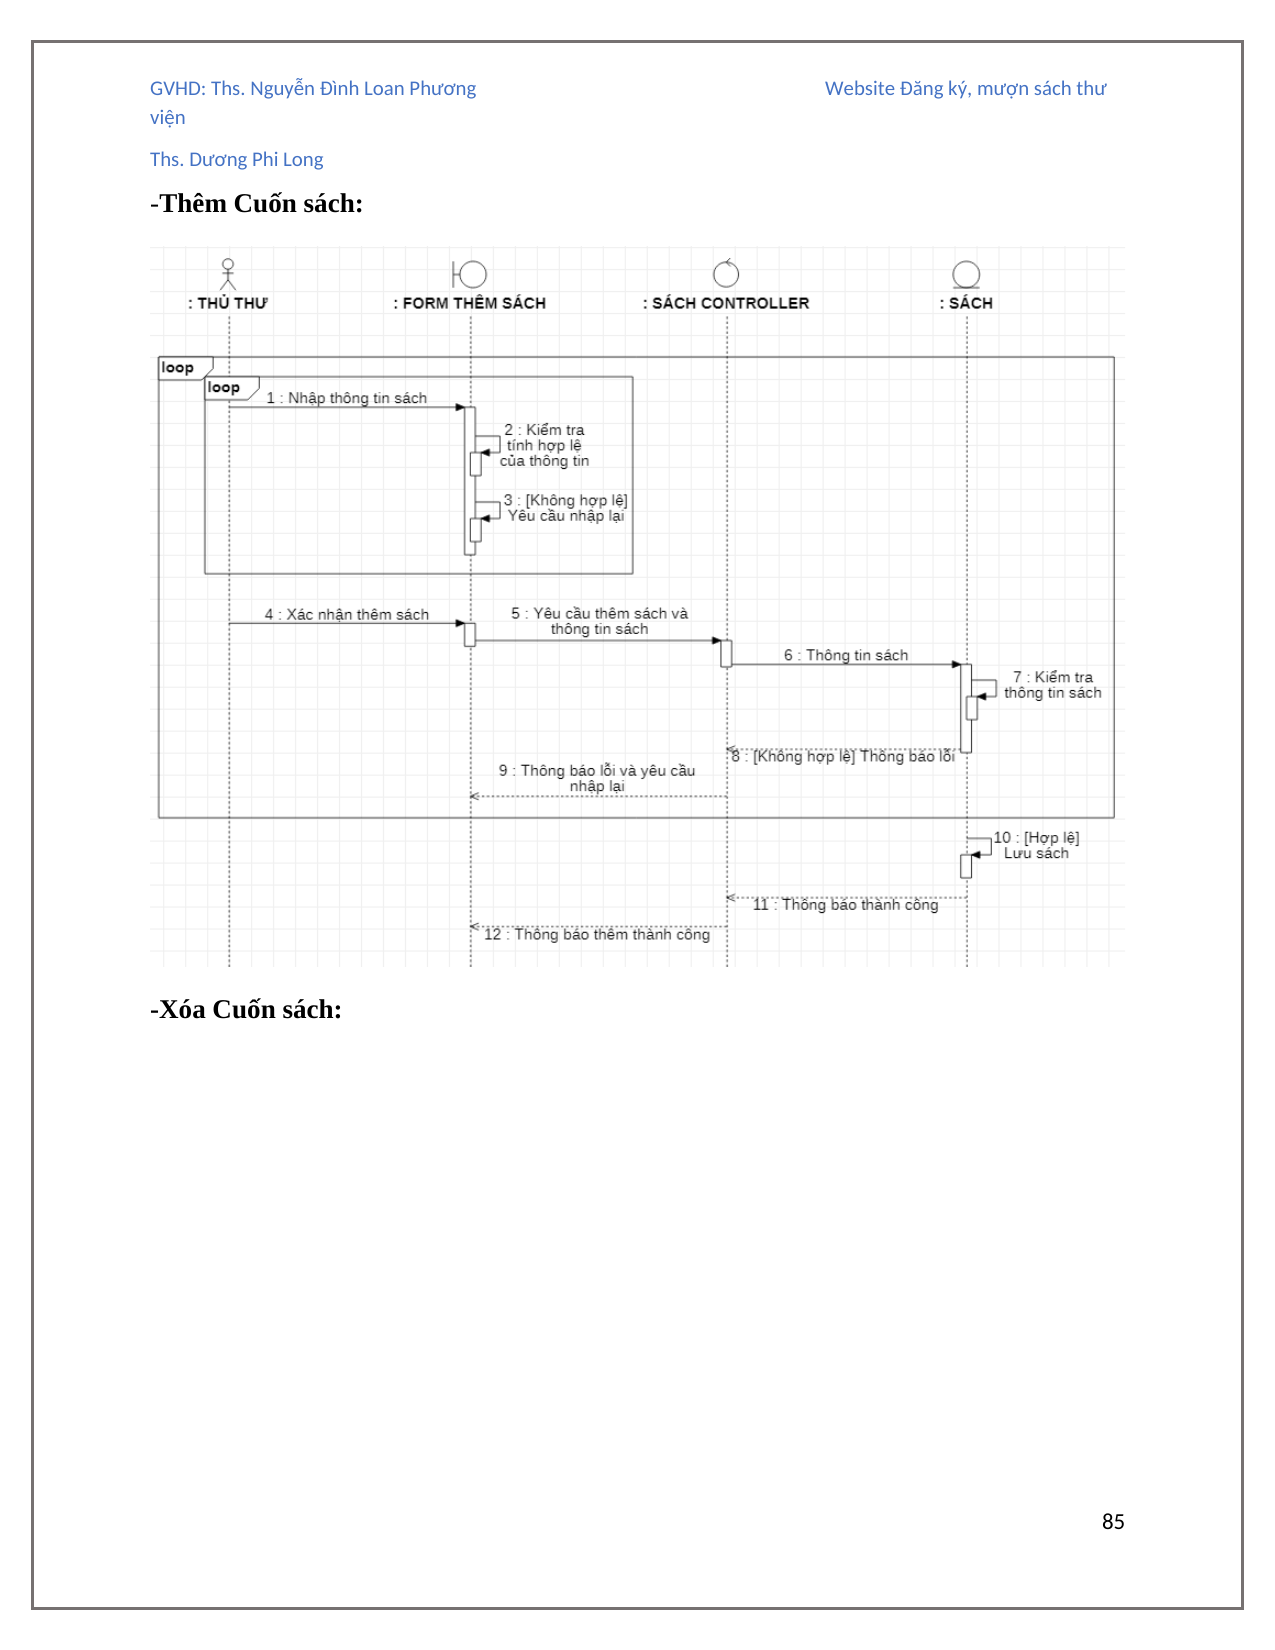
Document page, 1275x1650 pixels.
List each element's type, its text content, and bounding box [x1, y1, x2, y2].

text -Thêm Cuốn sách: [150, 188, 1125, 219]
picture [150, 246, 1125, 967]
text -Xóa Cuốn sách: [150, 993, 1125, 1025]
